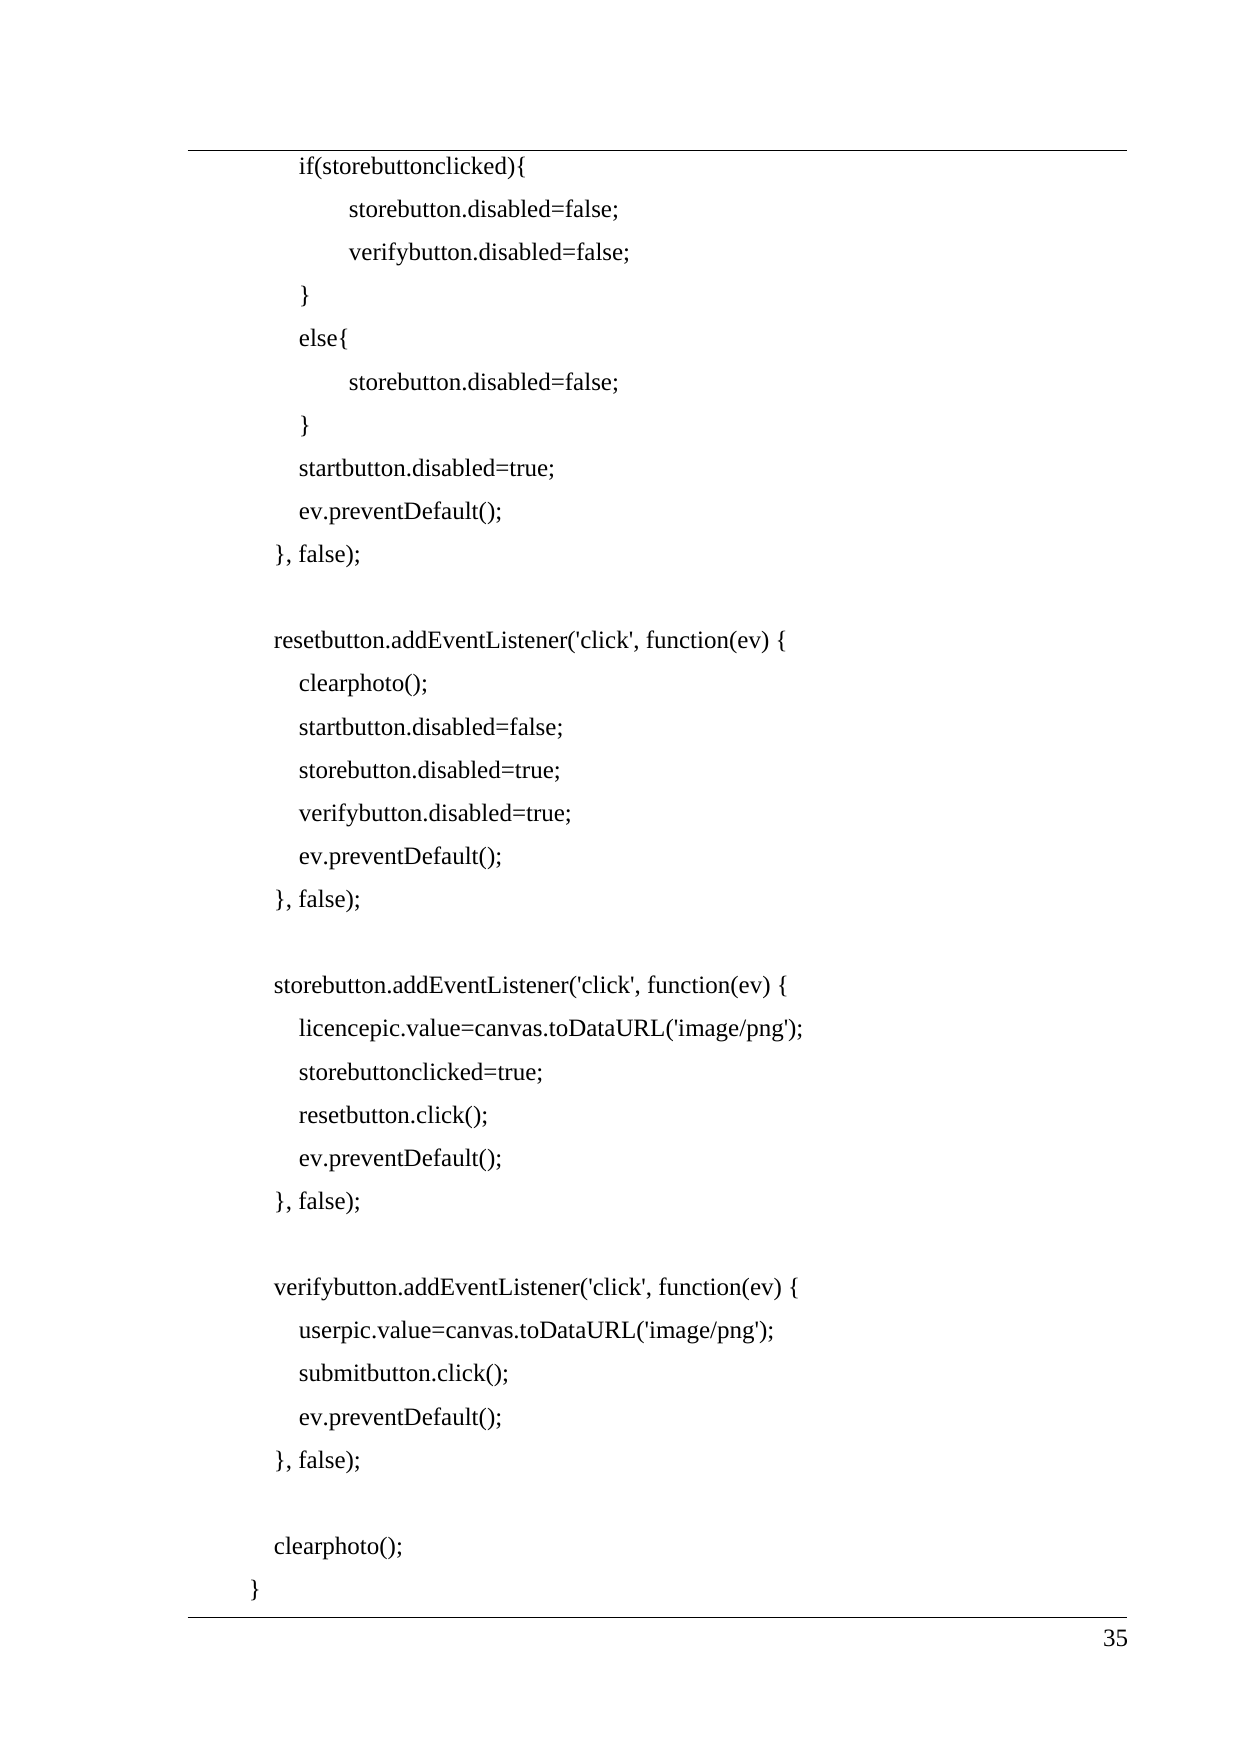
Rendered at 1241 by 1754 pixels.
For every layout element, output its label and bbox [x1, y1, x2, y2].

table_cell [188, 151, 1127, 1617]
